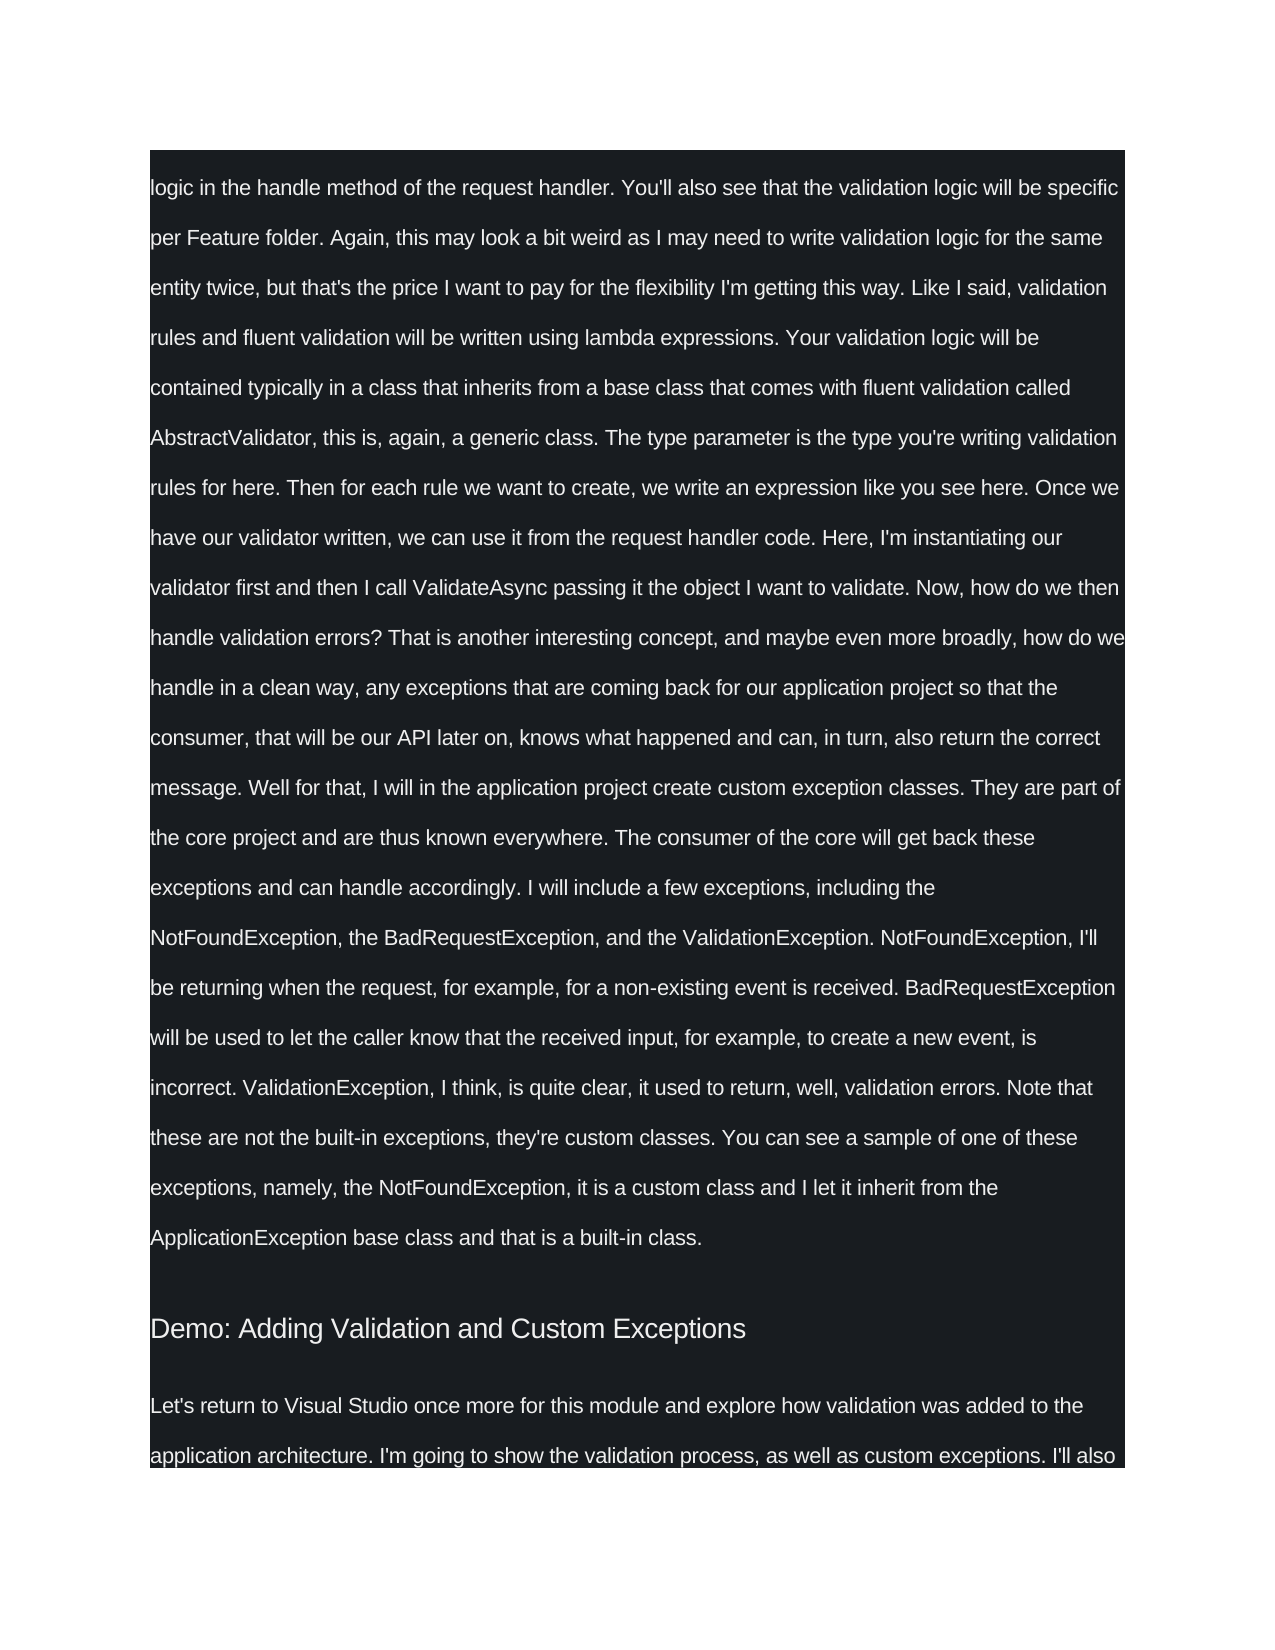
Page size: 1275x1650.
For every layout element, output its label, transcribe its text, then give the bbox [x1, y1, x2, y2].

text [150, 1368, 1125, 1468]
text Demo: Adding Validation and Custom Exceptions [150, 1312, 1125, 1345]
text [150, 150, 1125, 1250]
